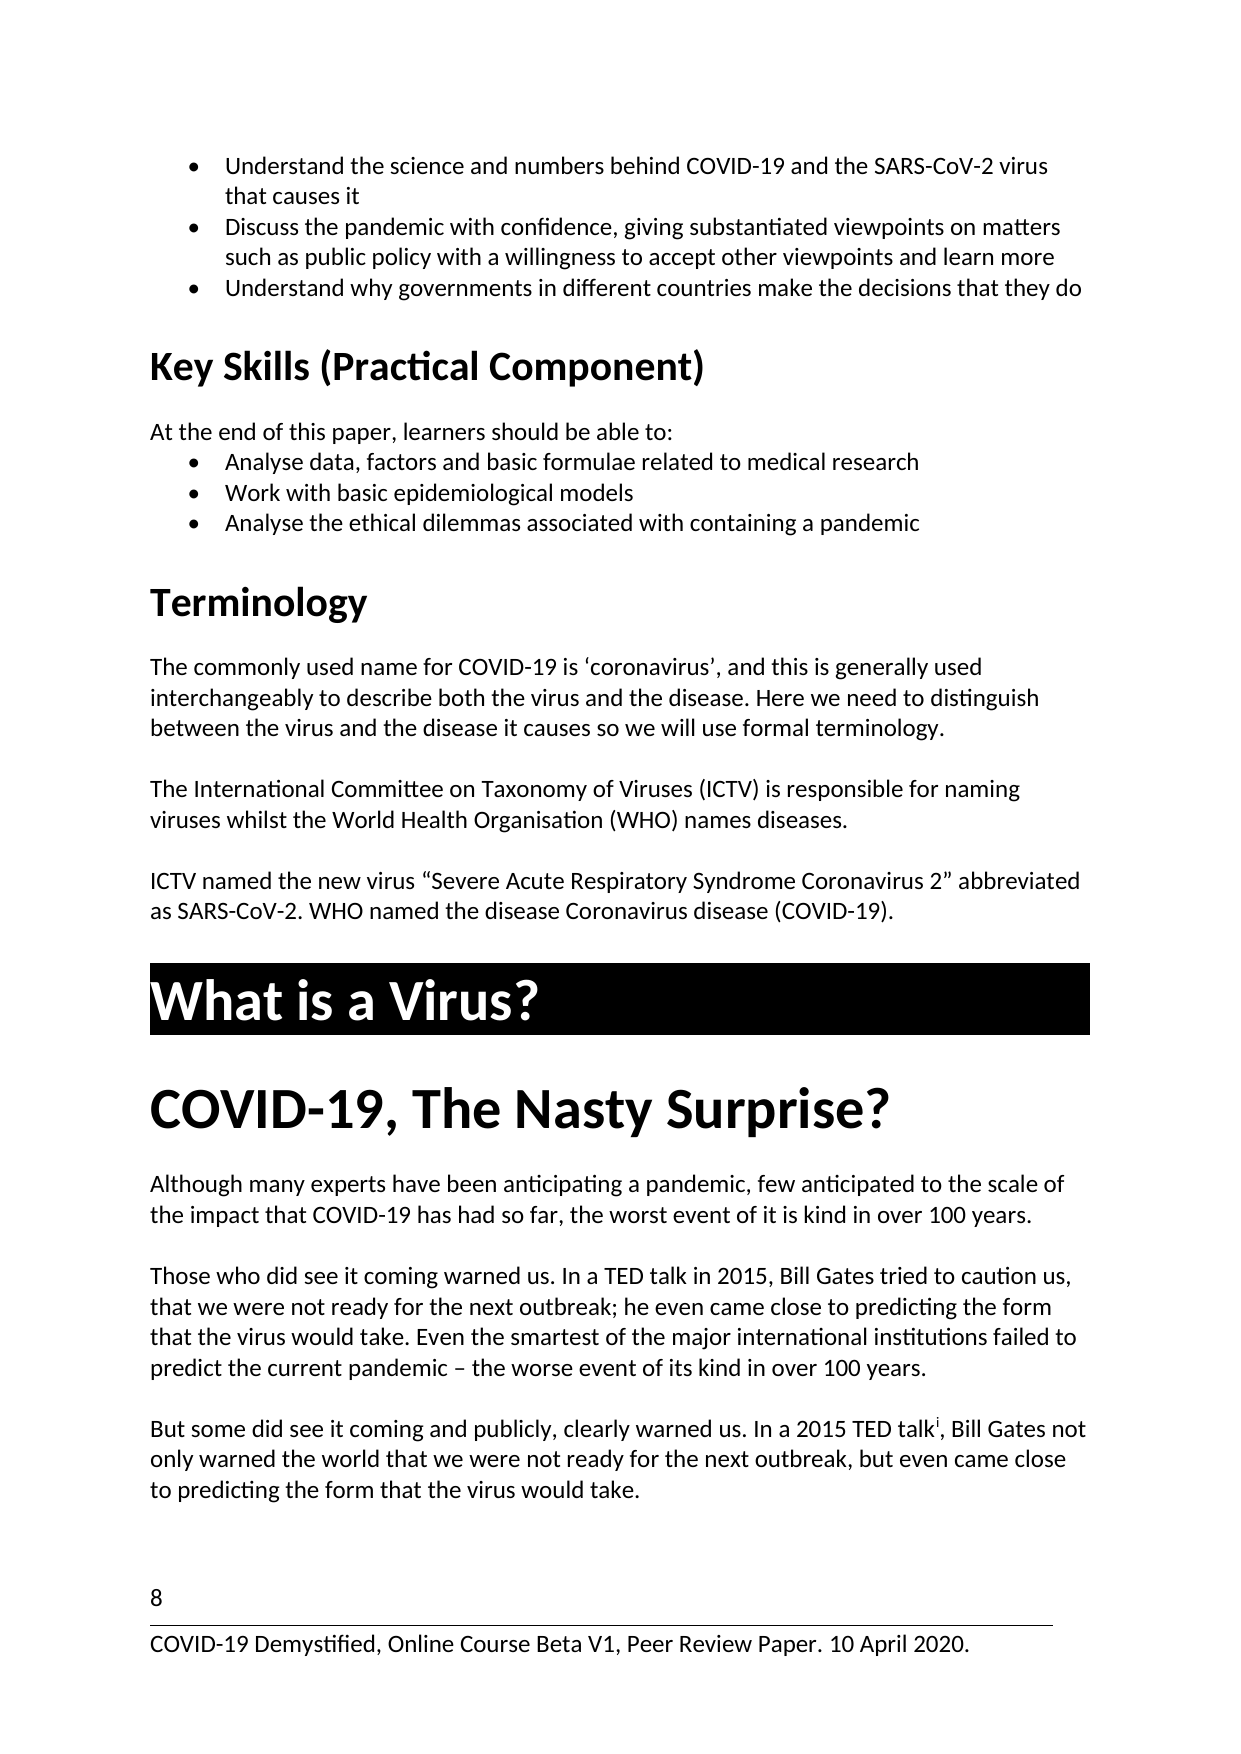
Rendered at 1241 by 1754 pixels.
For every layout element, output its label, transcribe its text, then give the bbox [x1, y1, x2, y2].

list Work with basic epidemiological models [187, 477, 1090, 507]
subtitle COVID-19, The Nasty Surprise? [150, 1072, 1090, 1143]
text Those who did see it coming warned us. In a TED talk in 2015, Bill Gates tried to caution us, that we were not ready for the next outbreak; he even came close to predicting the form that the virus would take. Even the smartest of the major international institutions failed to predict the current pandemic – the worse event of its kind in over 100 years. [150, 1260, 1090, 1382]
text ICTV named the new virus “Severe Acute Respiratory Syndrome Coronavirus 2” abbreviated as SARS-CoV-2. WHO named the disease Coronavirus disease (COVID-19). [150, 865, 1090, 926]
list Analyse data, factors and basic formulae related to medical research [187, 446, 1090, 477]
text Although many experts have been anticipating a pandemic, few anticipated to the scale of the impact that COVID-19 has had so far, the worst event of it is kind in over 100 years. [150, 1168, 1090, 1229]
subtitle What is a Virus? [150, 963, 1090, 1035]
text But some did see it coming and publicly, clearly warned us. In a 2015 TED talk, Bill Gates not only warned the world that we were not ready for the next outbreak, but even came close to predicting the form that the virus would take. [150, 1413, 1090, 1504]
text The commonly used name for COVID-19 is ‘coronavirus’, and this is generally used interchangeably to describe both the virus and the disease. Here we need to distinguish between the virus and the disease it causes so we will use formal terminology. [150, 651, 1090, 743]
list Understand why governments in different countries make the decisions that they do [187, 272, 1090, 303]
list Discuss the pandemic with confidence, giving substantiated viewpoints on matters such as public policy with a willingness to accept other viewpoints and learn more [187, 211, 1090, 272]
subtitle Key Skills (Practical Component) [150, 340, 1090, 391]
subtitle Terminology [150, 576, 1090, 626]
list Analyse the ethical dilemmas associated with containing a pandemic [187, 507, 1090, 538]
list Understand the science and numbers behind COVID-19 and the SARS-CoV-2 virus that causes it [187, 150, 1090, 211]
text At the end of this paper, learners should be able to: [150, 416, 1090, 446]
text The International Committee on Taxonomy of Viruses (ICTV) is responsible for naming viruses whilst the World Health Organisation (WHO) names diseases. [150, 773, 1090, 834]
